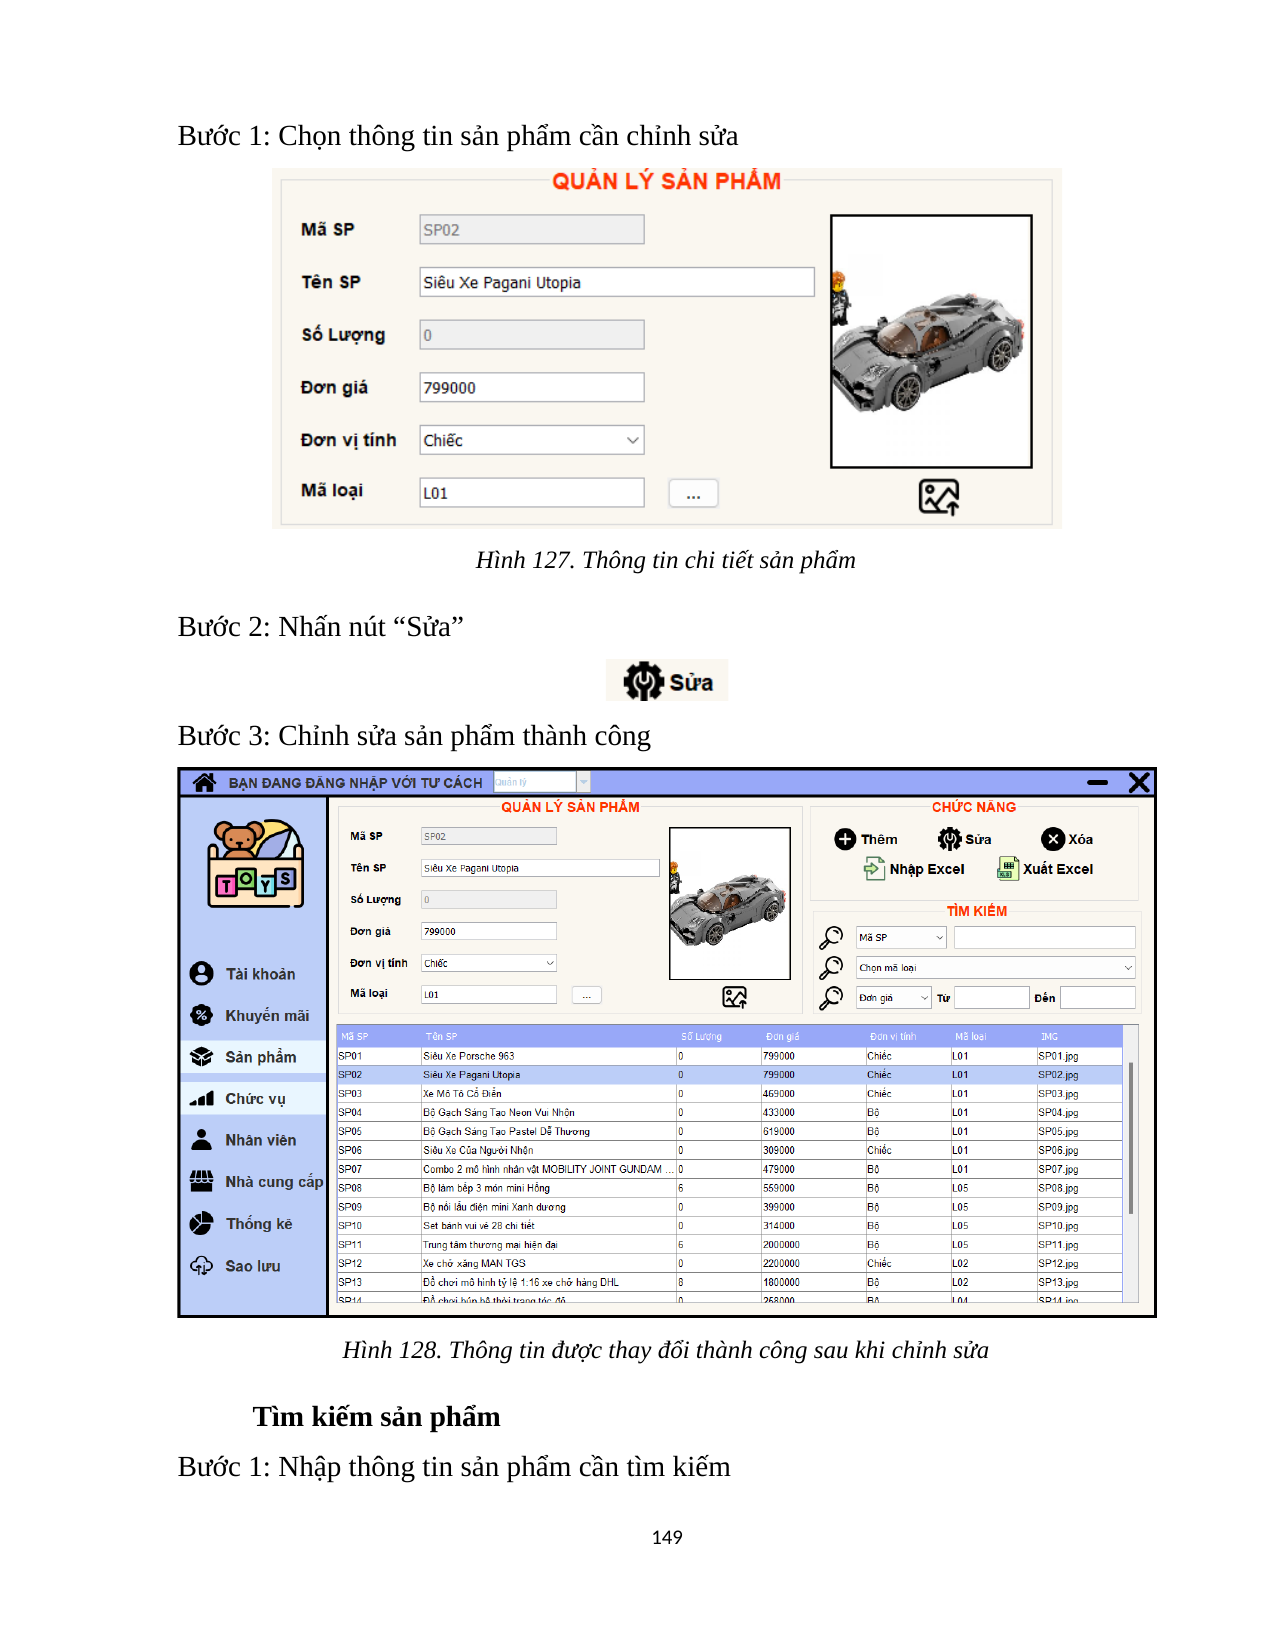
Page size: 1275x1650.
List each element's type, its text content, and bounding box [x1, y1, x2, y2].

text Bước 1: Chọn thông tin sản phẩm cần chỉnh sửa [177, 118, 1157, 152]
text Bước 3: Chỉnh sửa sản phẩm thành công [177, 718, 1157, 751]
picture [272, 168, 1063, 529]
picture [177, 767, 1157, 1318]
text Bước 1: Nhập thông tin sản phẩm cần tìm kiếm [177, 1449, 1157, 1483]
picture [605, 659, 729, 701]
text Bước 2: Nhấn nút “Sửa” [177, 609, 1157, 643]
text Tìm kiếm sản phẩm [252, 1399, 1157, 1432]
